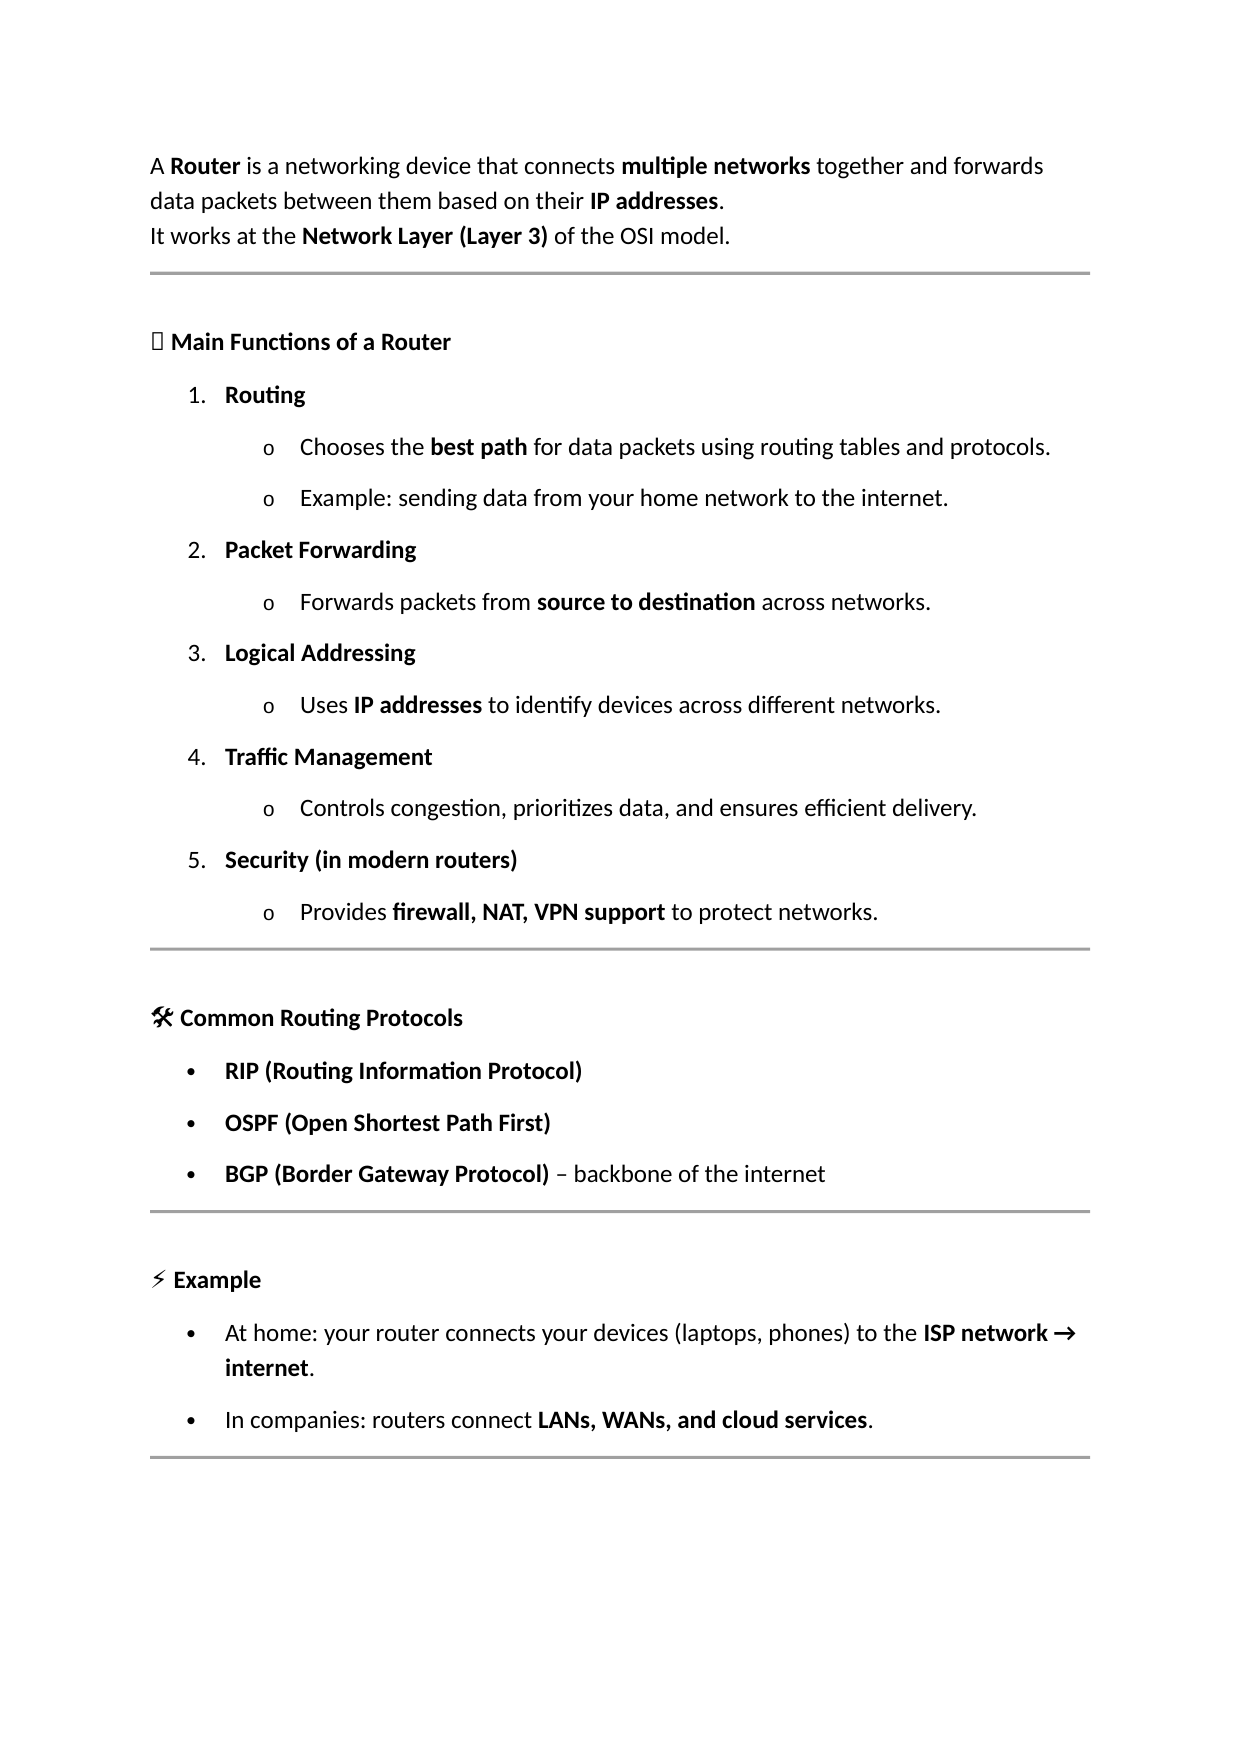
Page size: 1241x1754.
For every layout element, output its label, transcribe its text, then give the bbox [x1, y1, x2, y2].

text 🛠️ Common Routing Protocols [150, 999, 1090, 1033]
text 🔑 Main Functions of a Router [150, 323, 1090, 357]
list Example: sending data from your home network to the internet. [262, 482, 1090, 513]
list At home: your router connects your devices (laptops, phones) to the ISP network → internet. [187, 1317, 1090, 1383]
list Provides firewall, NAT, VPN support to protect networks. [262, 896, 1090, 926]
list In companies: routers connect LANs, WANs, and cloud services. [187, 1404, 1090, 1435]
list RIP (Routing Information Protocol) [187, 1055, 1090, 1086]
list Logical Addressing [187, 637, 1090, 668]
list Traffic Management [187, 741, 1090, 771]
text A Router is a networking device that connects multiple networks together and forwards data packets between them based on their IP addresses. It works at the Network Layer (Layer 3) of the OSI model. [150, 150, 1090, 251]
list Uses IP addresses to identify devices across different networks. [262, 689, 1090, 720]
list Forwards packets from source to destination across networks. [262, 586, 1090, 616]
list Chooses the best path for data packets using routing tables and protocols. [262, 431, 1090, 461]
list OSPF (Open Shortest Path First) [187, 1107, 1090, 1137]
list BGP (Border Gateway Protocol) – backbone of the internet [187, 1158, 1090, 1189]
list Controls congestion, prioritizes data, and ensures efficient delivery. [262, 792, 1090, 823]
list Routing [187, 379, 1090, 410]
text ⚡ Example [150, 1262, 1090, 1296]
list Security (in modern routers) [187, 844, 1090, 875]
list Packet Forwarding [187, 534, 1090, 565]
